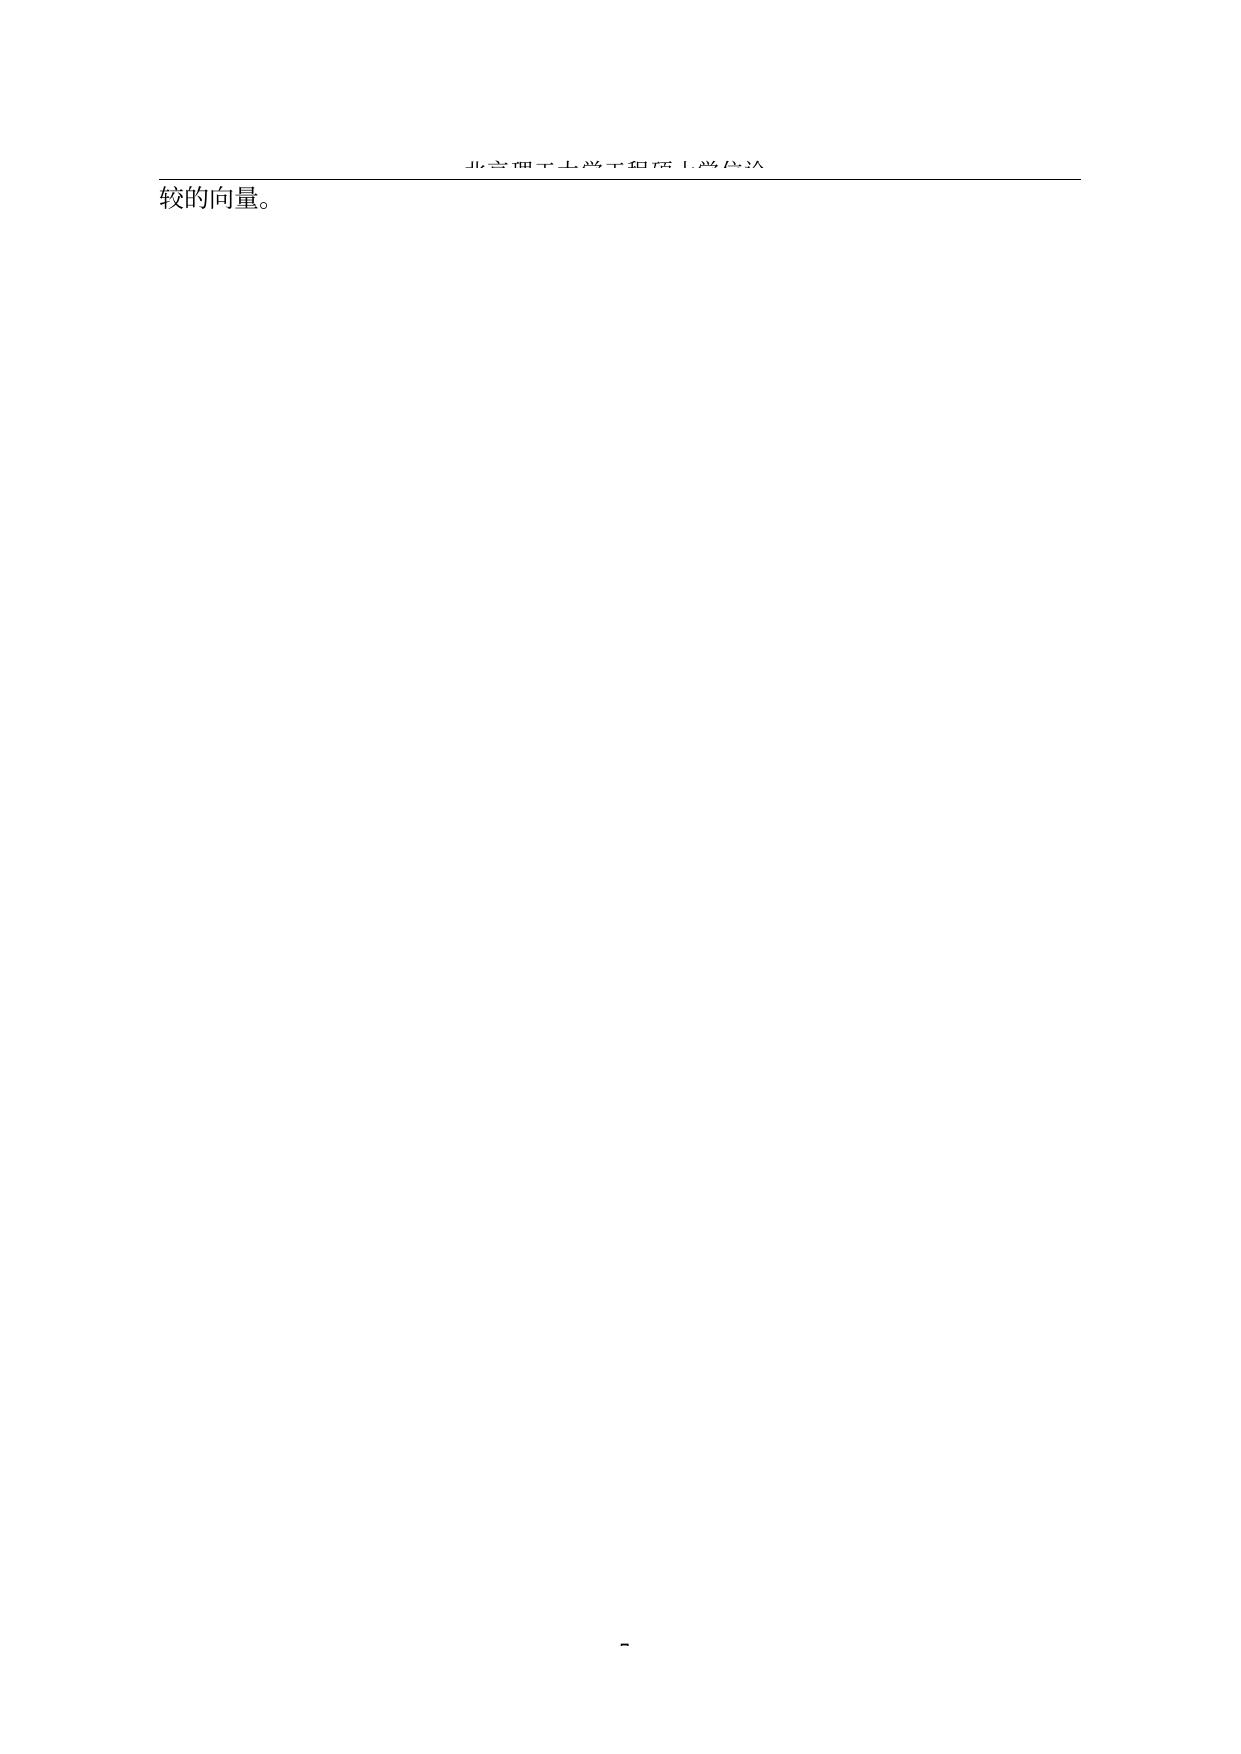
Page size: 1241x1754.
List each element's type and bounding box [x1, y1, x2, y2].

text [159, 179, 1097, 215]
